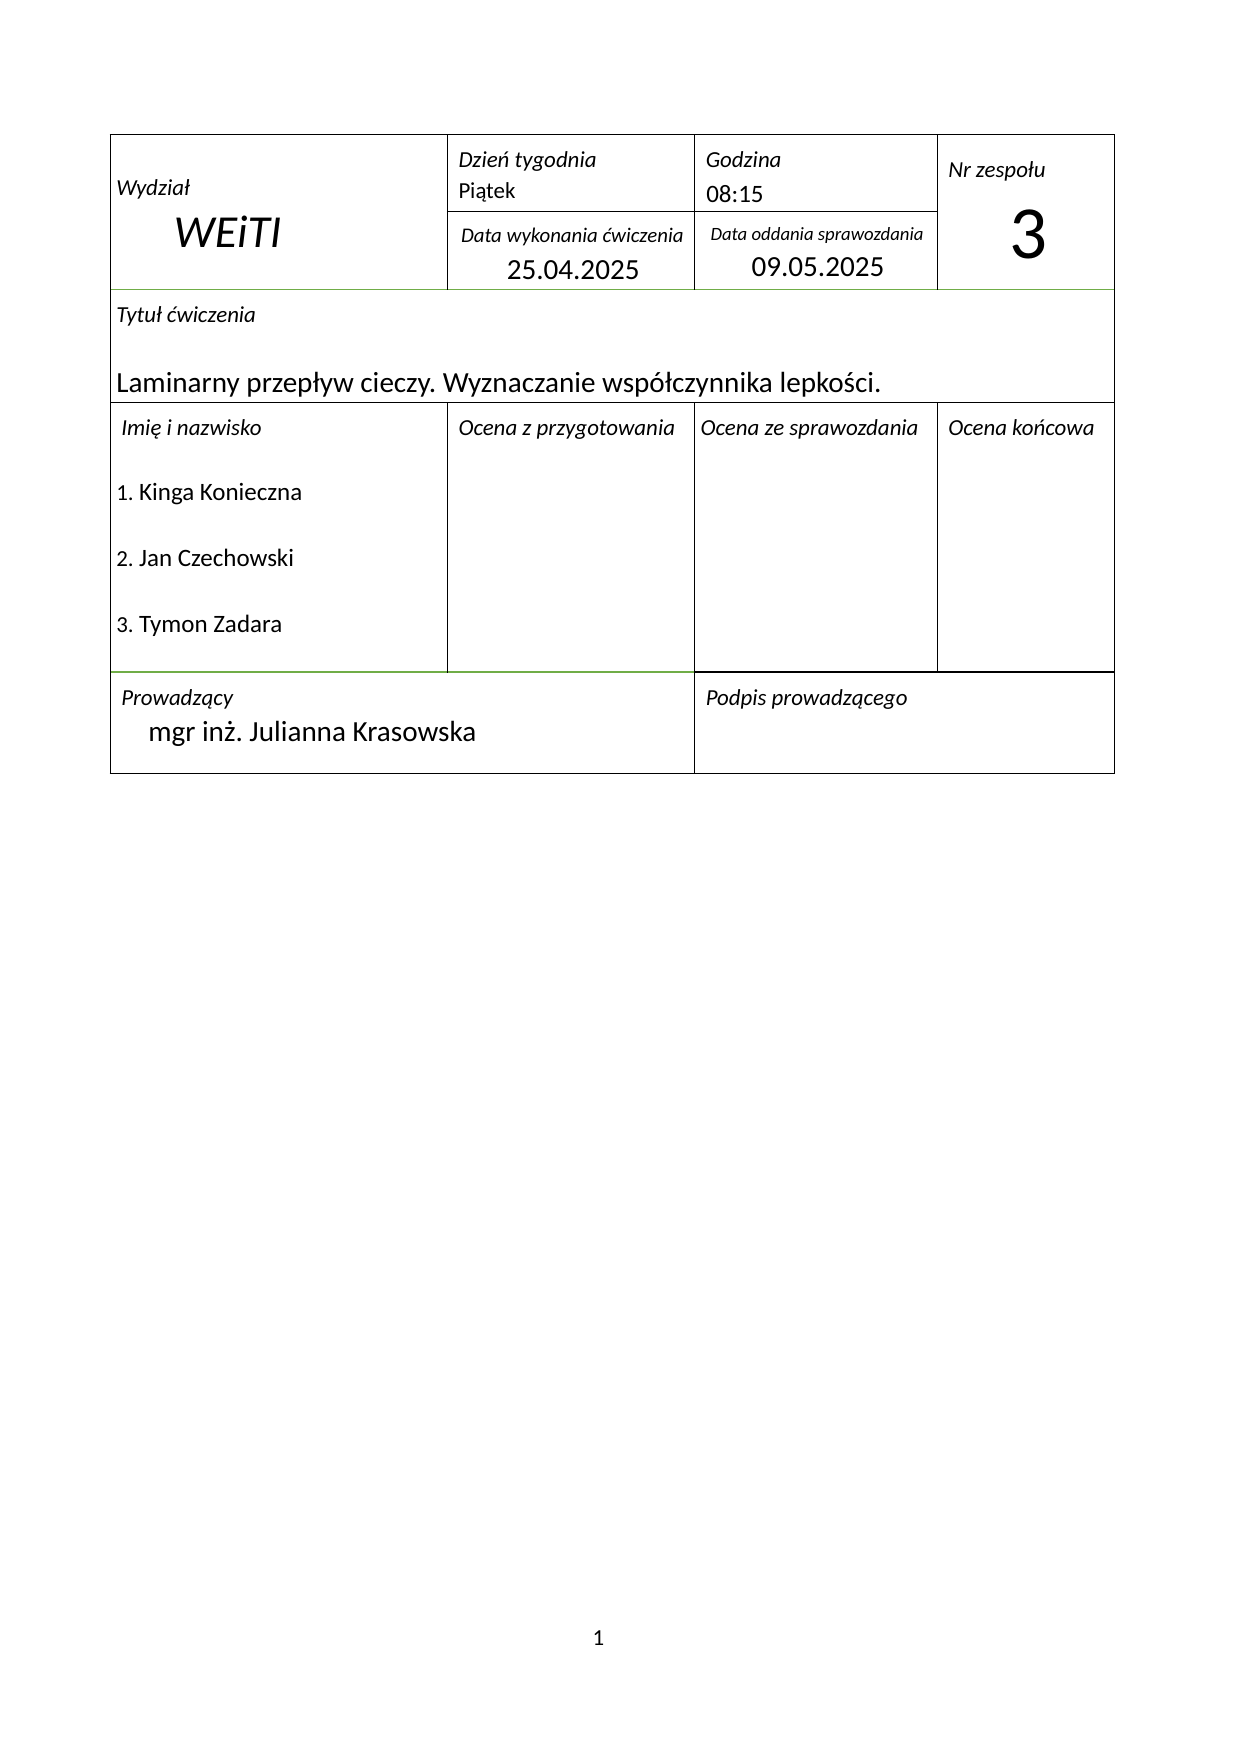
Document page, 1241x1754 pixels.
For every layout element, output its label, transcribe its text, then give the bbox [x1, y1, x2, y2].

table_header Godzina 08:15 [695, 135, 937, 211]
table_cell Podpis prowadzącego [695, 673, 1114, 773]
table_header Wydział WEiTI [111, 135, 447, 288]
table_header Nr zespołu 3 [938, 135, 1114, 288]
table_cell Ocena końcowa [938, 403, 1114, 671]
table_cell Data wykonania ćwiczenia 25.04.2025 [448, 212, 694, 288]
table_cell Tytuł ćwiczenia Laminarny przepływ cieczy. Wyznaczanie współczynnika lepkości. [111, 290, 1114, 402]
table_cell Prowadzący mgr inż. Julianna Krasowska [111, 673, 694, 773]
table_header Dzień tygodnia Piątek [448, 135, 694, 211]
table_cell Imię i nazwisko Kinga Konieczna Jan Czechowski Tymon Zadara [111, 403, 447, 671]
table_cell Ocena ze sprawozdania [695, 403, 937, 671]
table_cell Data oddania sprawozdania 09.05.2025 [695, 212, 937, 288]
table_cell Ocena z przygotowania [448, 403, 694, 671]
